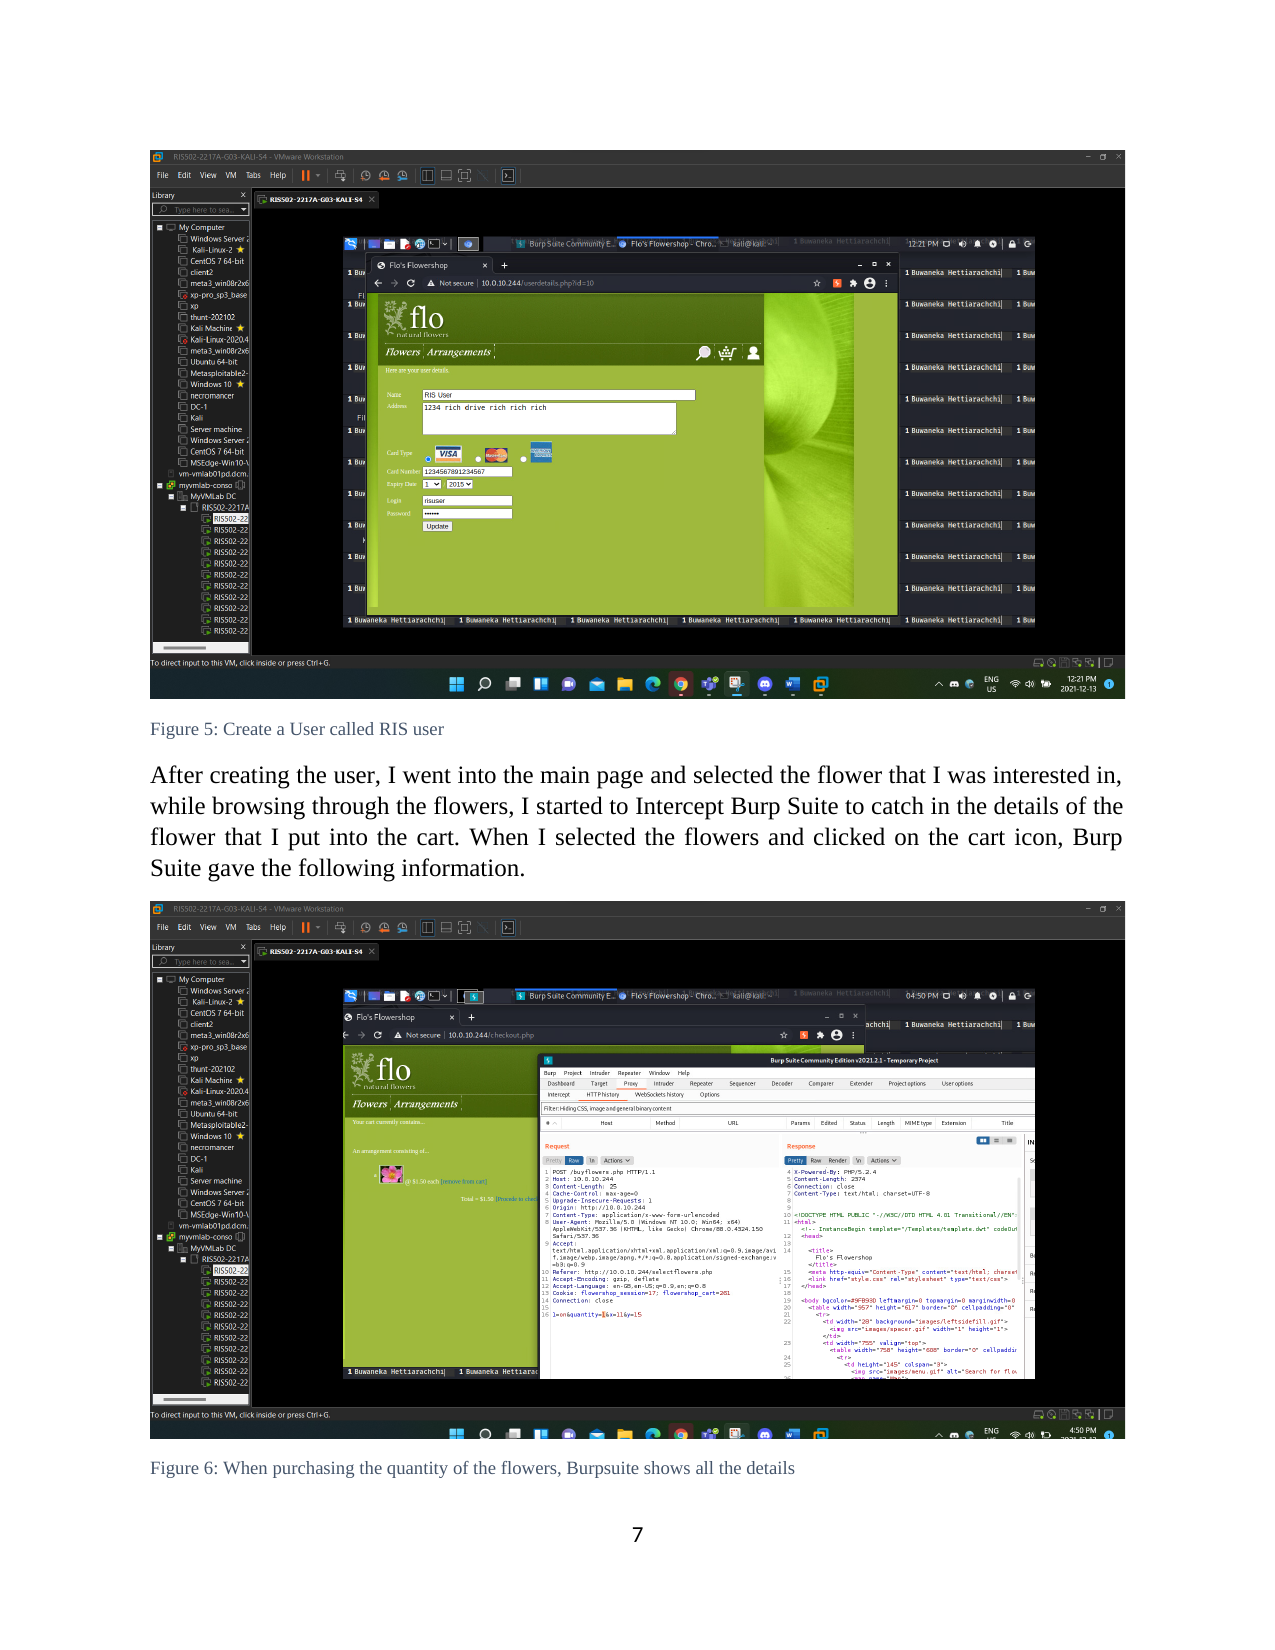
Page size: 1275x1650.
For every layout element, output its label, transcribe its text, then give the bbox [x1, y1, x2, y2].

picture [150, 901, 1125, 1439]
text Figure 6: When purchasing the quantity of the flowers, Burpsuite shows all the details [150, 1457, 1125, 1479]
picture [150, 150, 1125, 699]
text After creating the user, I went into the main page and selected the flower that I was interested in, while browsing through the flowers, I started to Intercept Burp Suite to catch in the details of the flower that I put into the cart. When I selected the flowers and clicked on the cart icon, Burp Suite gave the following information. [150, 760, 1125, 882]
text Figure 5: Create a User called RIS user [150, 718, 1125, 739]
